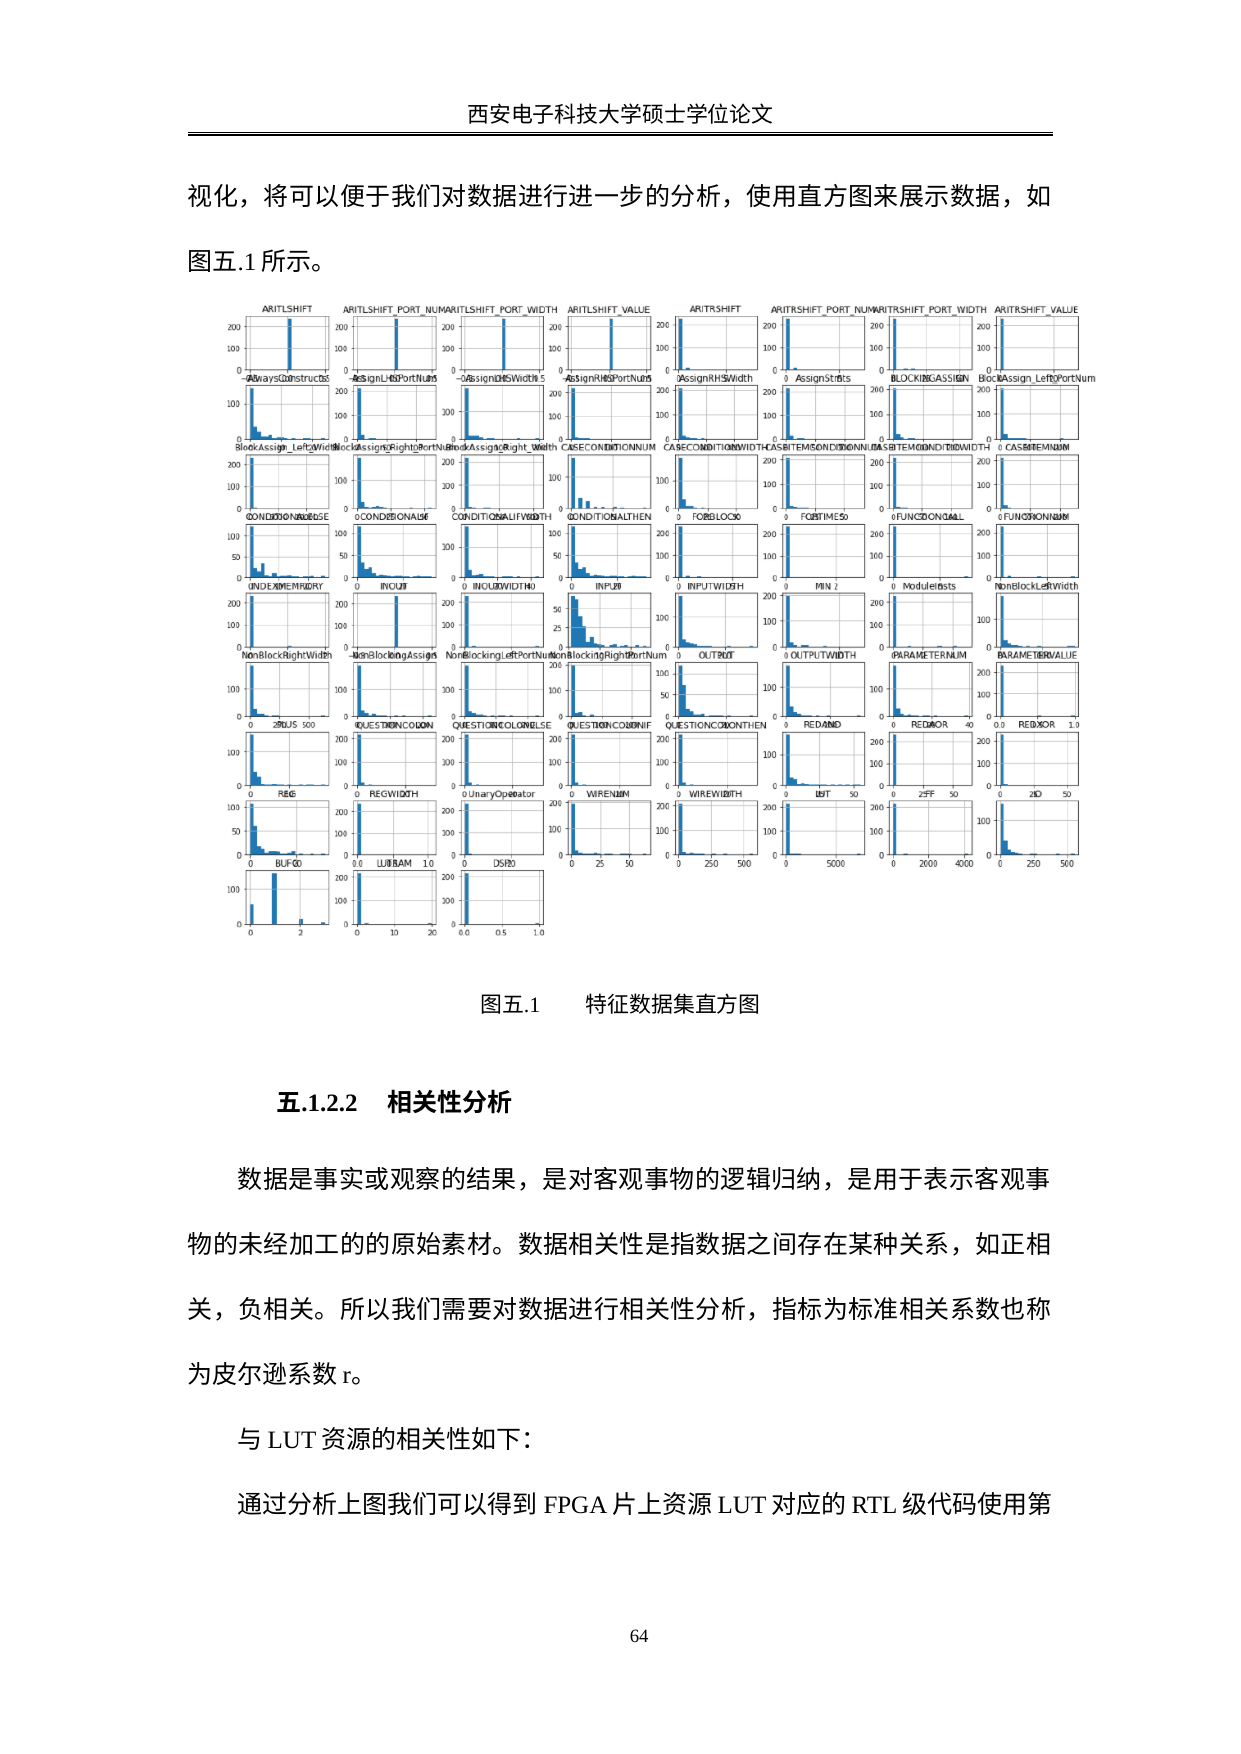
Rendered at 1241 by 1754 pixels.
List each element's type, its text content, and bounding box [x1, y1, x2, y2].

text 特征数据集直方图 [187, 987, 1053, 1019]
text 数据是事实或观察的结果，是对客观事物的逻辑归纳，是用于表示客观事物的未经加工的的原始素材。数据相关性是指数据之间存在某种关系，如正相关，负相关。所以我们需要对数据进行相关性分析，指标为标准相关系数也称为皮尔逊系数r。 [187, 1145, 1053, 1405]
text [187, 162, 1053, 292]
subtitle 相关性分析 [276, 1068, 1053, 1133]
picture [187, 292, 1101, 943]
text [187, 1470, 1053, 1535]
text 与LUT资源的相关性如下： [187, 1405, 1053, 1470]
